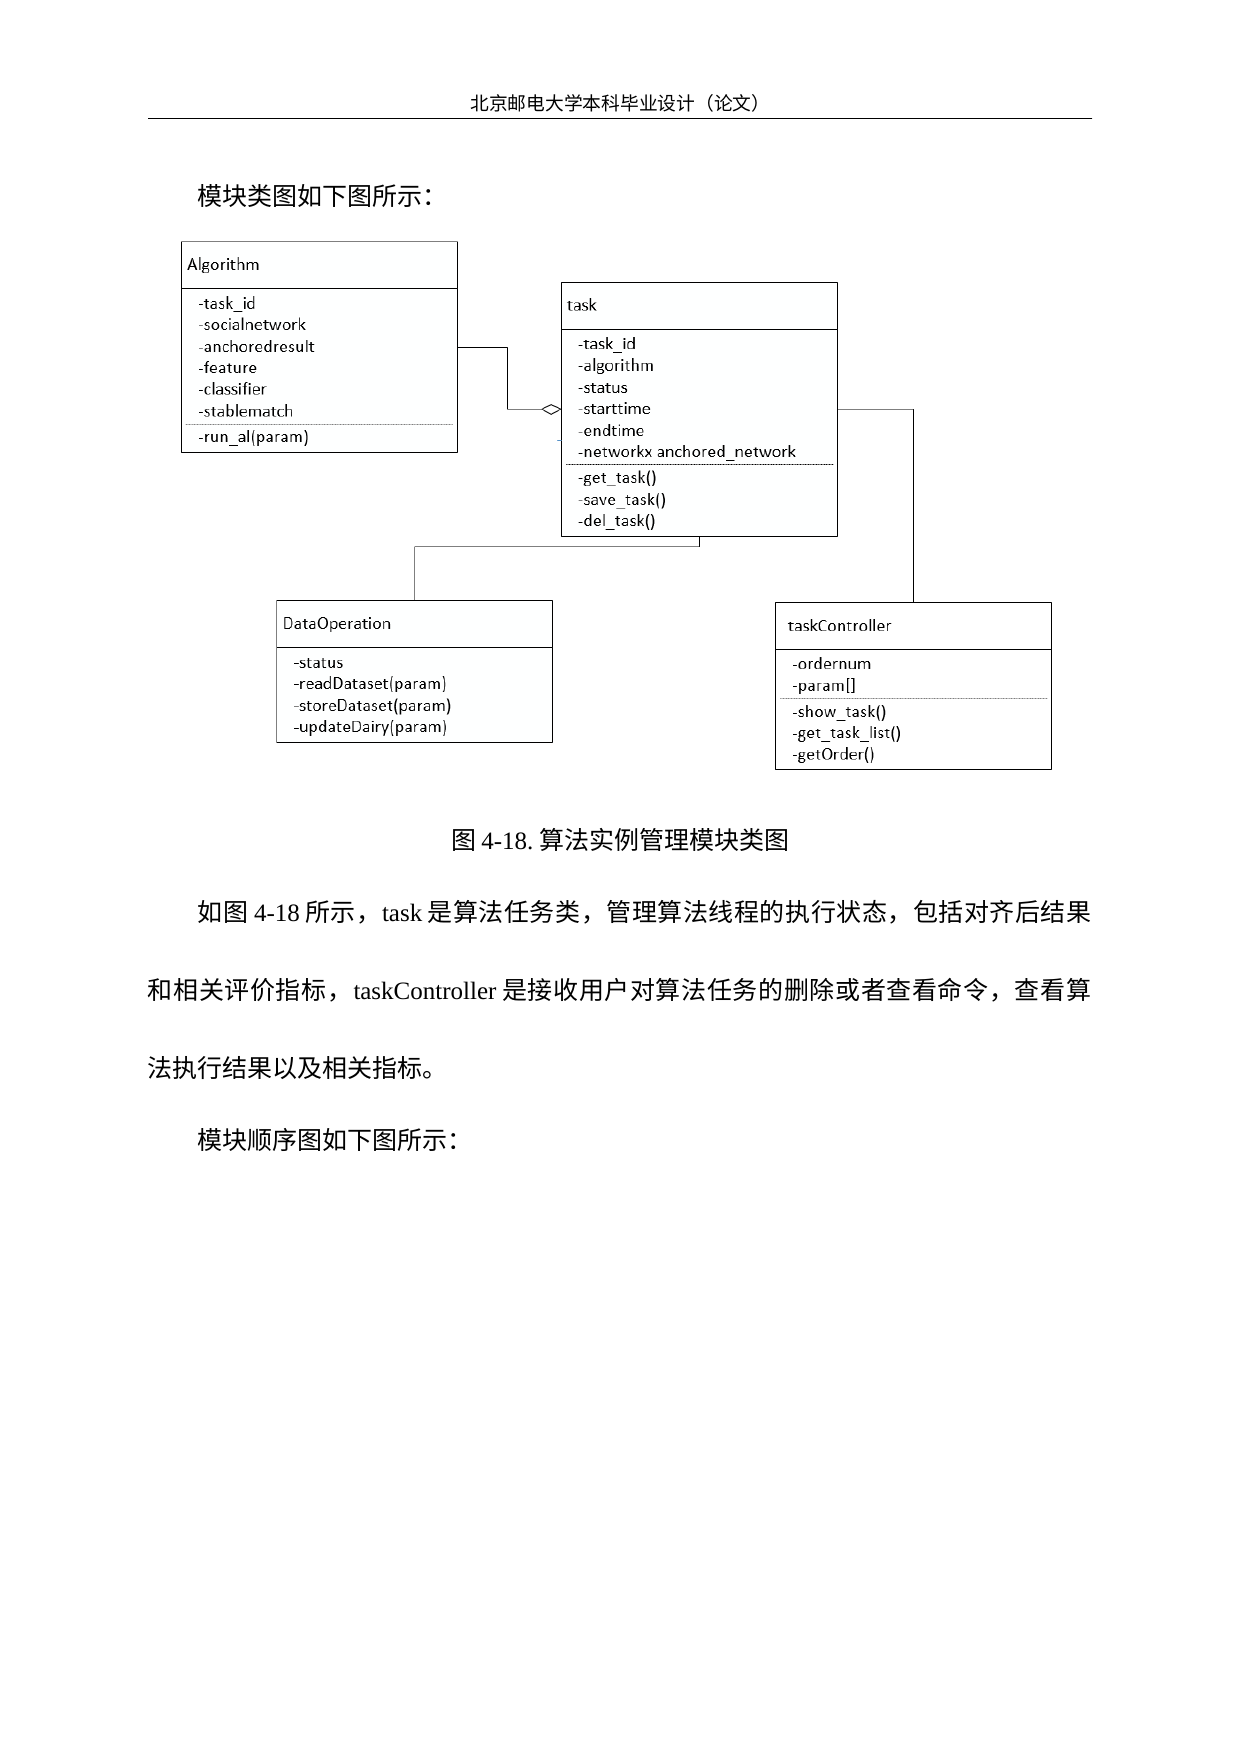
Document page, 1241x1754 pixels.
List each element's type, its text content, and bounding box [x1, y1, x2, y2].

text 模块类图如下图所示： [148, 162, 1092, 227]
picture [147, 234, 1093, 775]
text 图4-18. 算法实例管理模块类图 [148, 806, 1092, 871]
text 模块顺序图如下图所示： [148, 1106, 1092, 1171]
text 如图4-18所示，task是算法任务类，管理算法线程的执行状态，包括对齐后结果和相关评价指标，taskController是接收用户对算法任务的删除或者查看命令，查看算法执行结果以及相关指标。 [148, 878, 1092, 1099]
